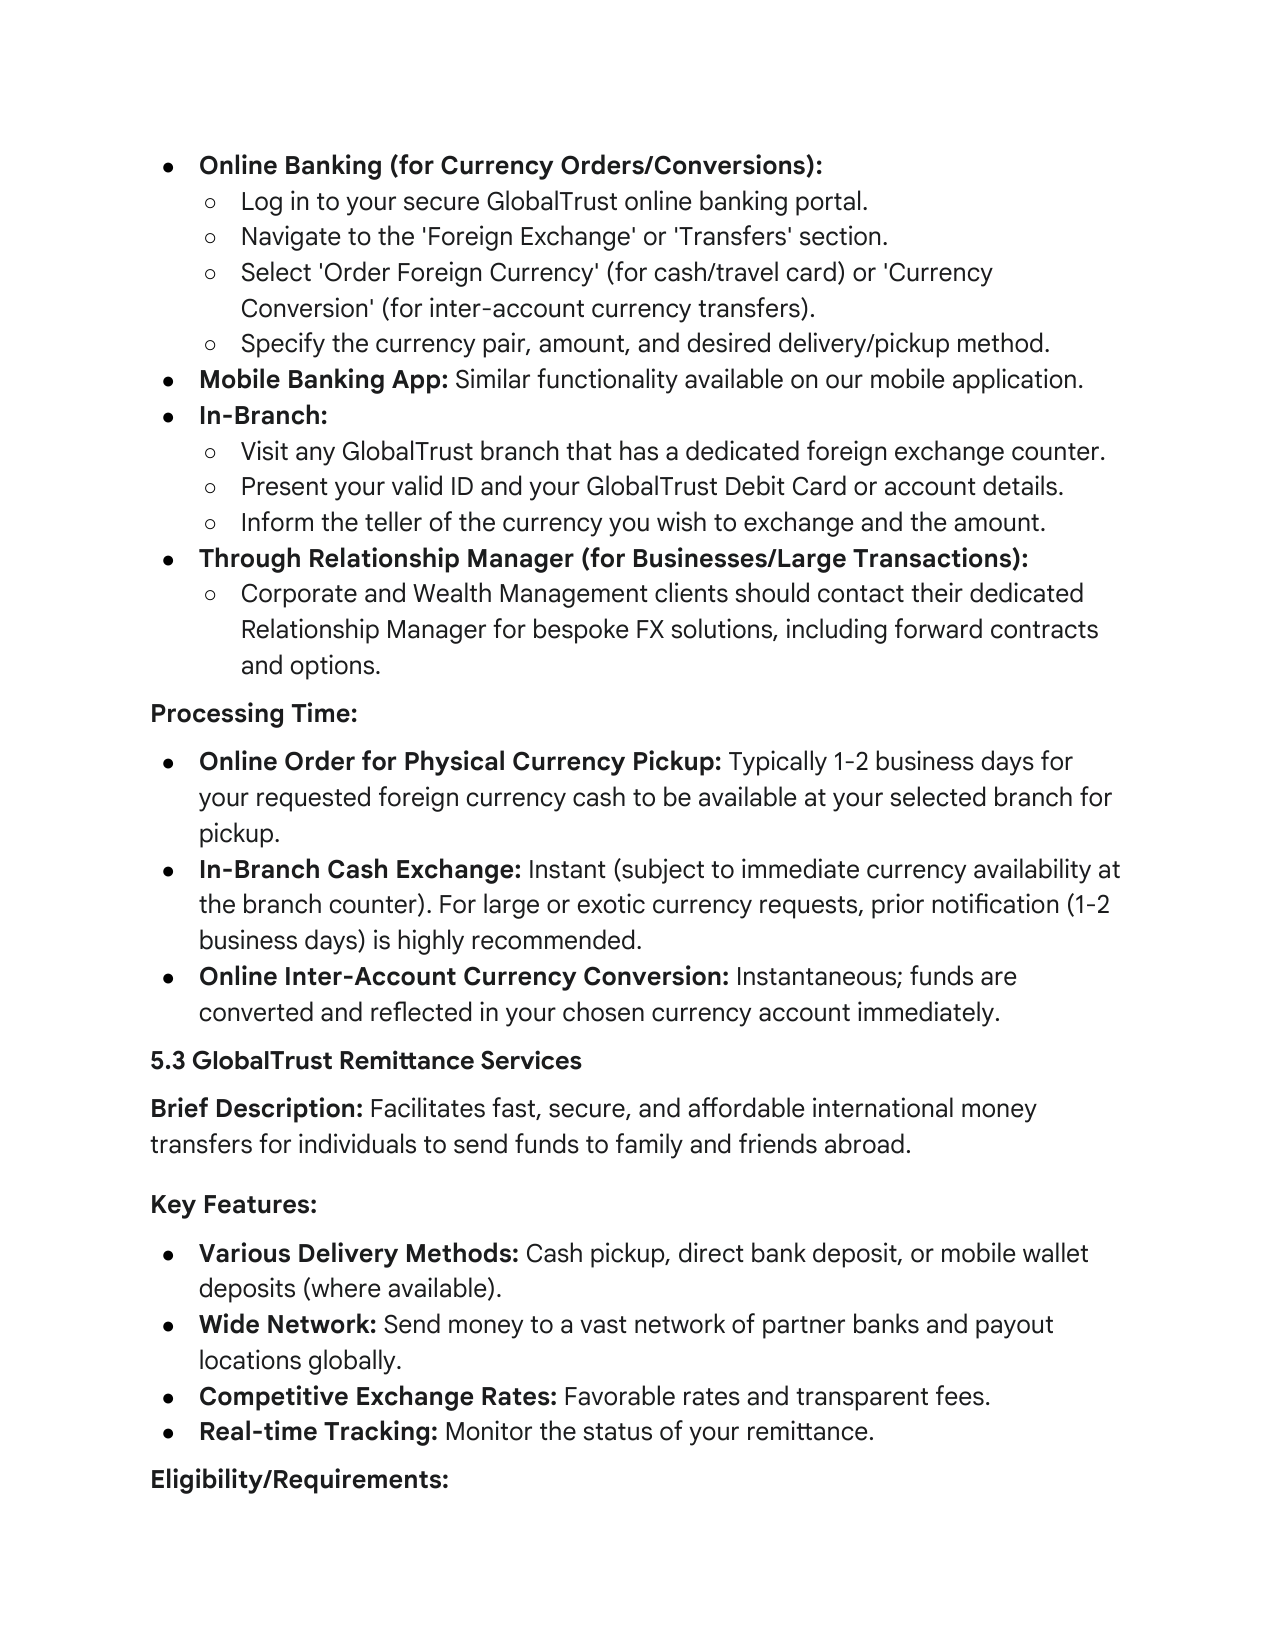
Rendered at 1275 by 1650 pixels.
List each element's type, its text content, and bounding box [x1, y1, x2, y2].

list Log in to your secure GlobalTrust online banking portal. [203, 186, 1125, 217]
list Real-time Tracking: Monitor the status of your remittance. [161, 1417, 1125, 1448]
list In-Branch Cash Exchange: Instant (subject to immediate currency availability at the branch counter). For large or exotic currency requests, prior notification (1-2 business days) is highly recommended. [161, 854, 1125, 957]
list Through Relationship Manager (for Businesses/Large Transactions): [161, 543, 1125, 574]
list Various Delivery Methods: Cash pickup, direct bank deposit, or mobile wallet deposits (where available). [161, 1238, 1125, 1305]
text Processing Time: [150, 698, 1125, 730]
list Inform the teller of the currency you wish to exchange and the amount. [203, 507, 1125, 539]
list Competitive Exchange Rates: Favorable rates and transparent fees. [161, 1381, 1125, 1412]
text Key Features: [150, 1190, 1125, 1221]
text Eligibility/Requirements: [150, 1465, 1125, 1496]
list Online Inter-Account Currency Conversion: Instantaneous; funds are converted and reflected in your chosen currency account immediately. [161, 961, 1125, 1028]
text Brief Description: Facilitates fast, secure, and affordable international money transfers for individuals to send funds to family and friends abroad. [150, 1093, 1125, 1160]
subtitle 5.3 GlobalTrust Remittance Services [150, 1045, 1125, 1076]
list Mobile Banking App: Similar functionality available on our mobile application. [161, 364, 1125, 396]
list Online Banking (for Currency Orders/Conversions): [161, 150, 1125, 181]
list Visit any GlobalTrust branch that has a dedicated foreign exchange counter. [203, 436, 1125, 467]
list Navigate to the 'Foreign Exchange' or 'Transfers' section. [203, 221, 1125, 253]
list Specify the currency pair, amount, and desired delivery/pickup method. [203, 329, 1125, 360]
list Present your valid ID and your GlobalTrust Debit Card or account details. [203, 472, 1125, 503]
list Corporate and Wealth Management clients should contact their dedicated Relationship Manager for bespoke FX solutions, including forward contracts and options. [203, 579, 1125, 682]
list Online Order for Physical Currency Pickup: Typically 1-2 business days for your requested foreign currency cash to be available at your selected branch for pickup. [161, 747, 1125, 849]
list Wide Network: Send money to a vast network of partner banks and payout locations globally. [161, 1309, 1125, 1376]
list Select 'Order Foreign Currency' (for cash/travel card) or 'Currency Conversion' (for inter-account currency transfers). [203, 257, 1125, 324]
list In-Branch: [161, 400, 1125, 431]
